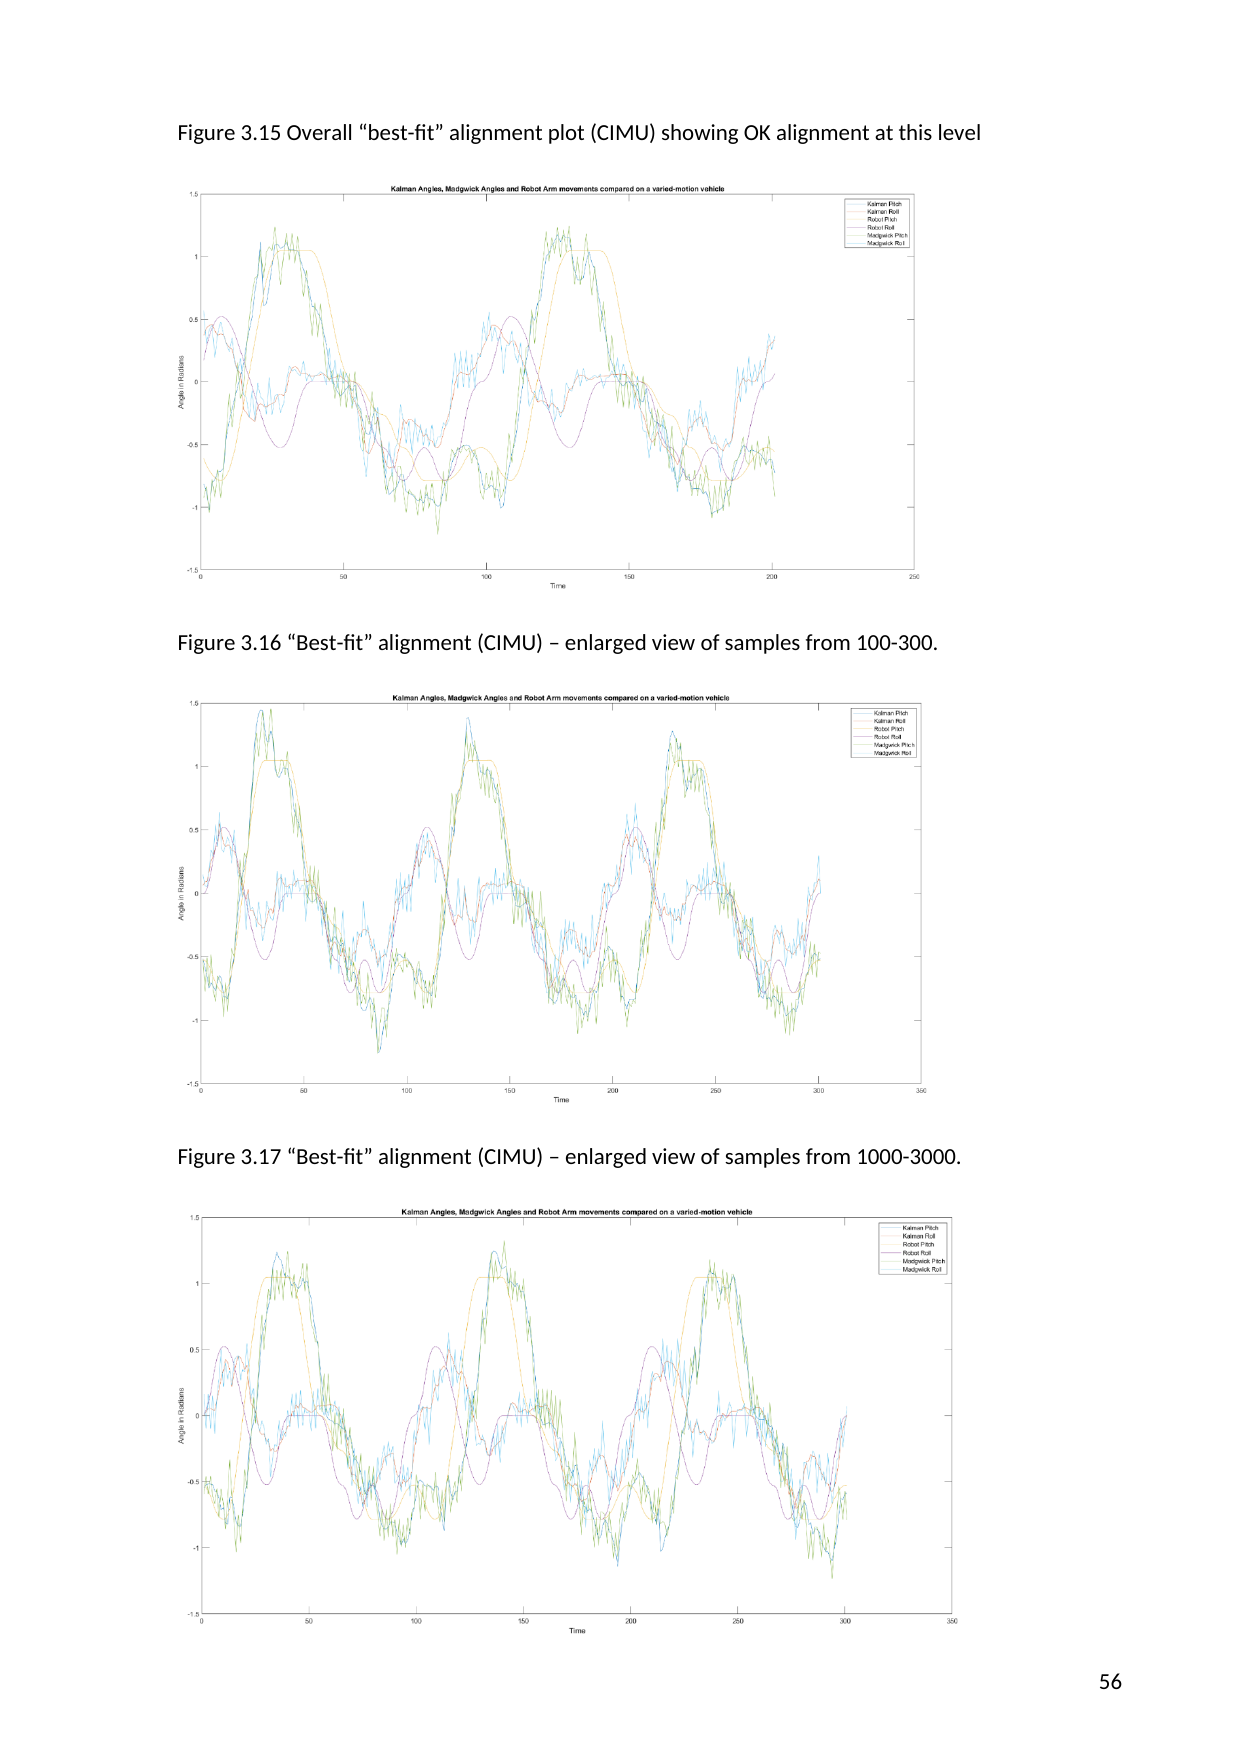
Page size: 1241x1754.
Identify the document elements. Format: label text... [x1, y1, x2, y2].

picture [177, 1208, 958, 1634]
picture [177, 695, 927, 1103]
picture [177, 185, 920, 589]
